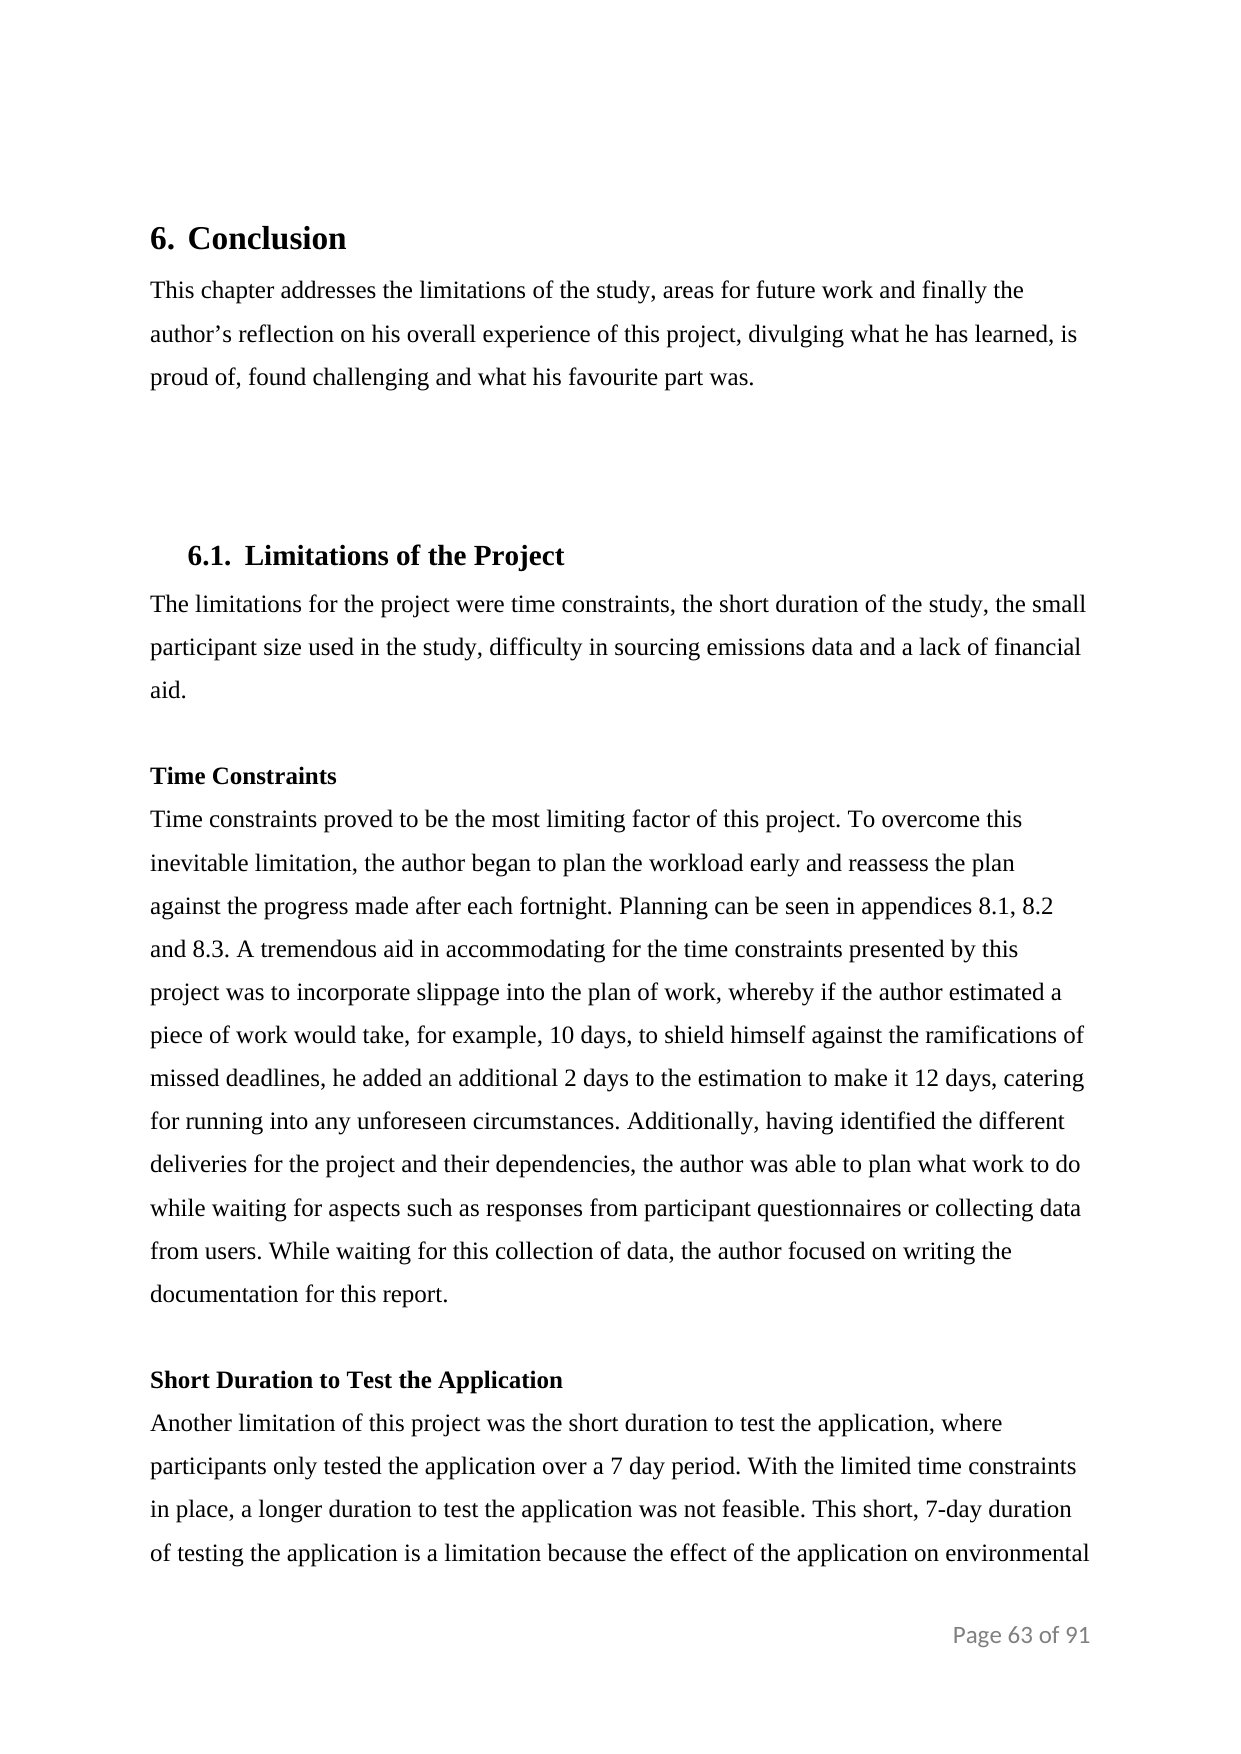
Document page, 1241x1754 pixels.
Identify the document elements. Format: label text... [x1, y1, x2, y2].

subtitle Limitations of the Project [187, 538, 1090, 572]
text Time Constraints [150, 761, 1090, 790]
text Time constraints proved to be the most limiting factor of this project. To overcome this inevitable limitation, the author began to plan the workload early and reassess the plan against the progress made after each fortnight. Planning can be seen in appendices 8.1, 8.2 and 8.3. A tremendous aid in accommodating for the time constraints presented by this project was to incorporate slippage into the plan of work, whereby if the author estimated a piece of work would take, for example, 10 days, to shield himself against the ramifications of missed deadlines, he added an additional 2 days to the estimation to make it 12 days, catering for running into any unforeseen circumstances. Additionally, having identified the different deliveries for the project and their dependencies, the author was able to plan what work to do while waiting for aspects such as responses from participant questionnaires or collecting data from users. While waiting for this collection of data, the author focused on writing the documentation for this report. [150, 804, 1090, 1308]
text Short Duration to Test the Application [150, 1365, 1090, 1394]
text This chapter addresses the limitations of the study, areas for future work and finally the author’s reflection on his overall experience of this project, divulging what he has learned, is proud of, found challenging and what his favourite part was. [150, 276, 1090, 391]
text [150, 1408, 1090, 1566]
subtitle Conclusion [150, 218, 1090, 256]
text The limitations for the project were time constraints, the short duration of the study, the small participant size used in the study, difficulty in sourcing emissions data and a lack of financial aid. [150, 589, 1090, 704]
